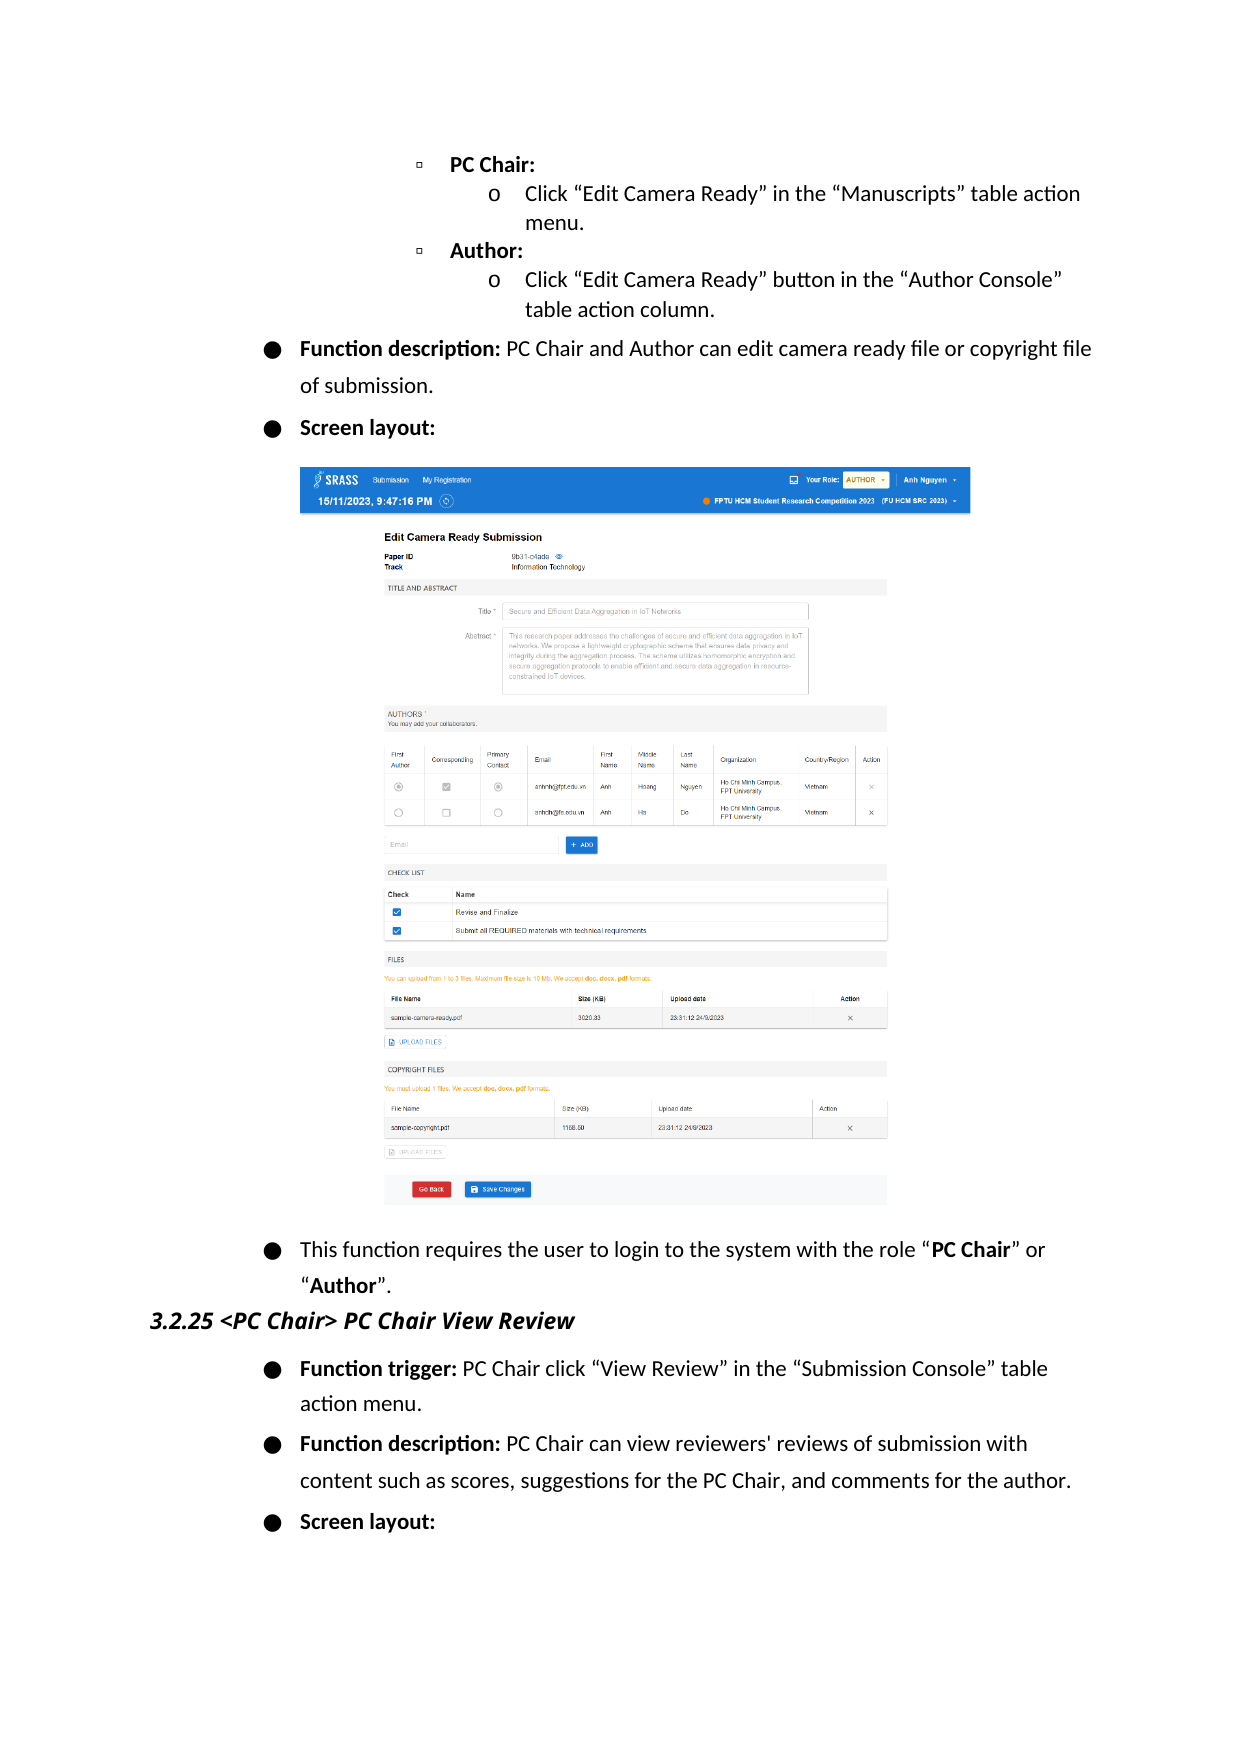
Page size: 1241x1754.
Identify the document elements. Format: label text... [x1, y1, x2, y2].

list Function description: PC Chair can view reviewers' reviews of submission with content such as scores, suggestions for the PC Chair, and comments for the author. [262, 1417, 1093, 1494]
list Screen layout: [262, 1496, 1093, 1543]
list Click “Edit Camera Ready” in the “Manuscripts” table action menu. [487, 179, 1093, 236]
subtitle 3.2.25 <PC Chair> PC Chair View Review [150, 1305, 1093, 1336]
list Screen layout: [262, 401, 1093, 448]
picture [300, 467, 971, 1218]
list PC Chair: [412, 150, 1093, 179]
list Author: [412, 236, 1093, 266]
list This function requires the user to login to the system with the role “PC Chair” or “Author”. [262, 1224, 1093, 1299]
list Function trigger: PC Chair click “View Review” in the “Submission Console” table action menu. [262, 1342, 1093, 1417]
list Function description: PC Chair and Author can edit camera ready file or copyright file of submission. [262, 323, 1093, 399]
list Click “Edit Camera Ready” button in the “Author Console” table action column. [487, 266, 1093, 323]
